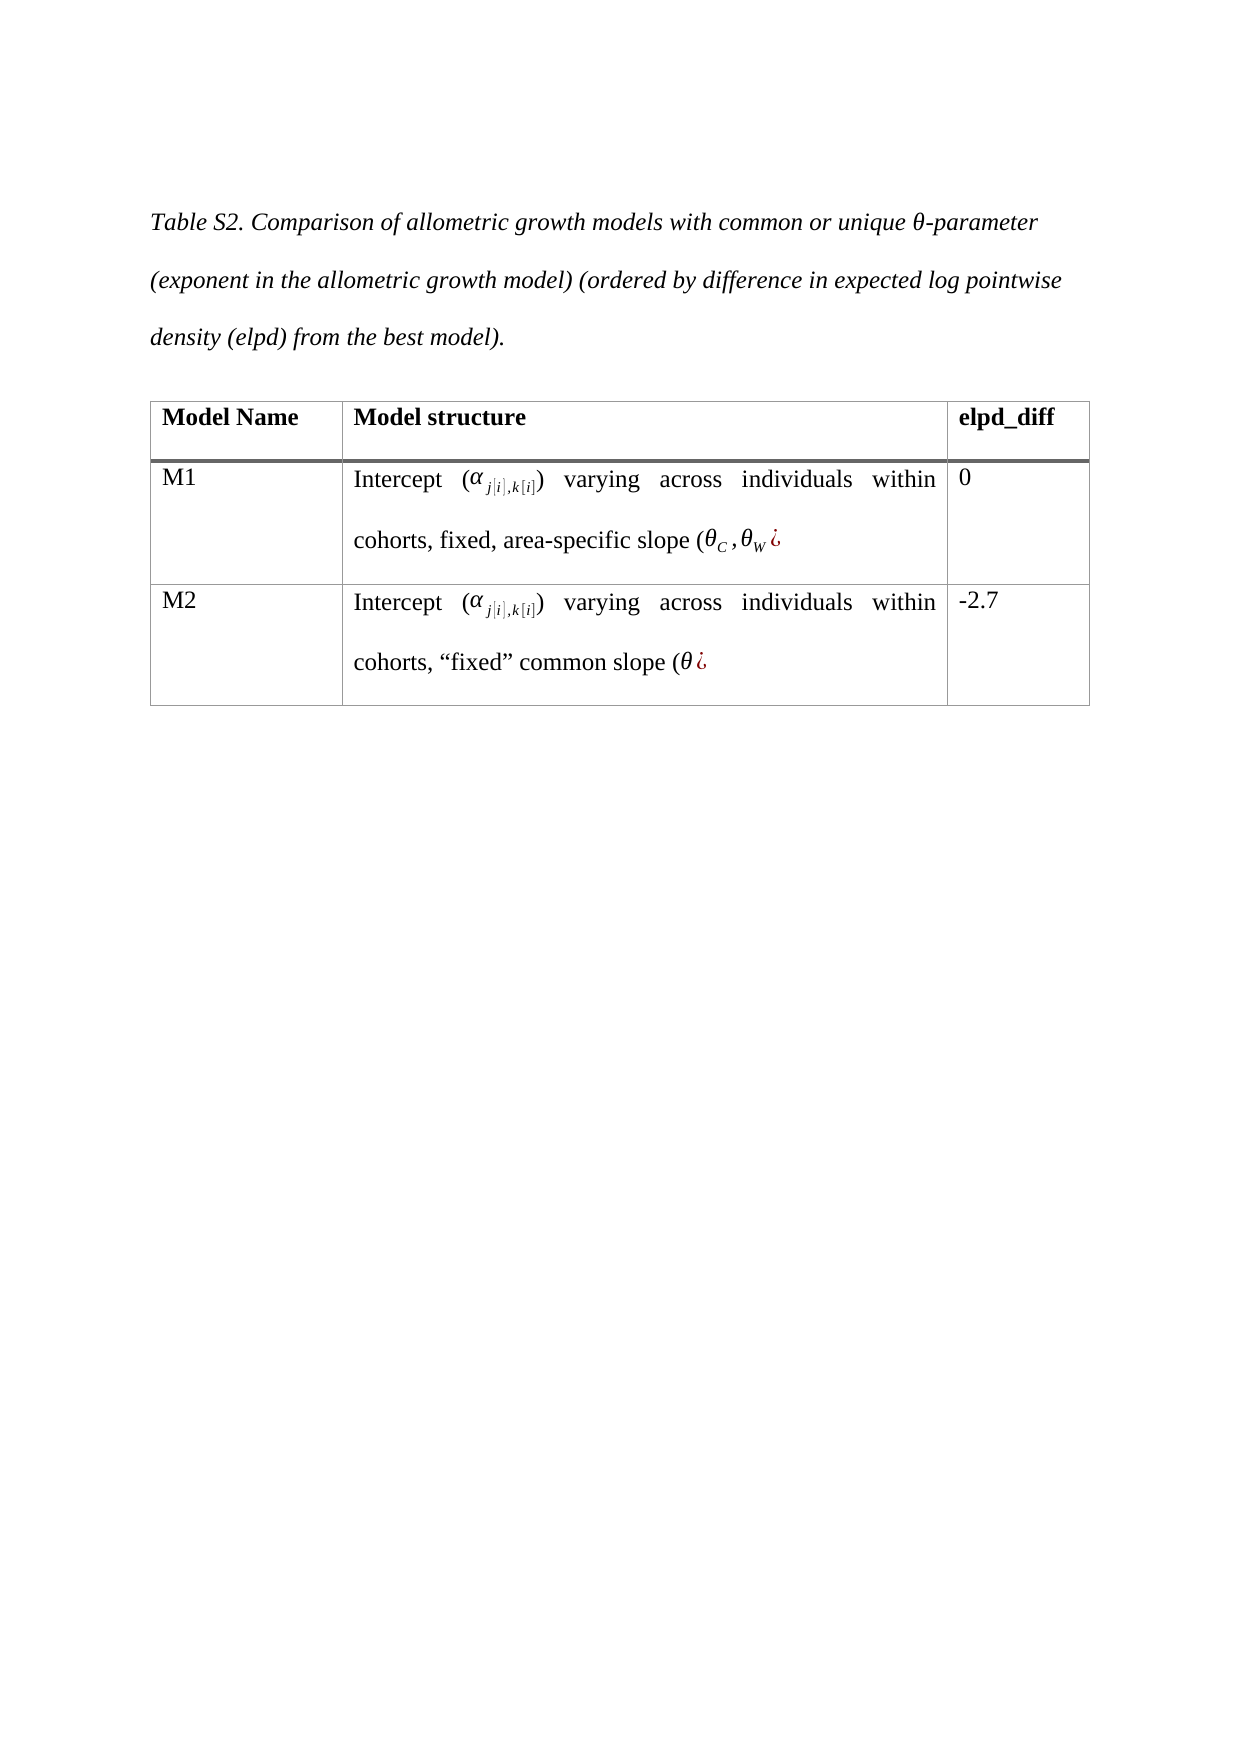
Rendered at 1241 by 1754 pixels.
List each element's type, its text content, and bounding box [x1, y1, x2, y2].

text Table S2. Comparison of allometric growth models with common or unique -parameter (exponent in the allometric growth model) (ordered by difference in expected log pointwise density (elpd) from the best model). [150, 207, 1090, 351]
table_cell M1 [151, 463, 342, 584]
table_header Model Name [151, 402, 342, 459]
table_header Model structure [343, 402, 947, 459]
table_cell Intercept () varying across individuals within cohorts, fixed, area-specific slope ( [343, 463, 947, 584]
table_cell M2 [151, 585, 342, 704]
table_cell 0 [948, 463, 1089, 584]
table_cell Intercept () varying across individuals within cohorts, “fixed” common slope ( [343, 585, 947, 704]
table_header elpd_diff [948, 402, 1089, 459]
table_cell -2.7 [948, 585, 1089, 704]
